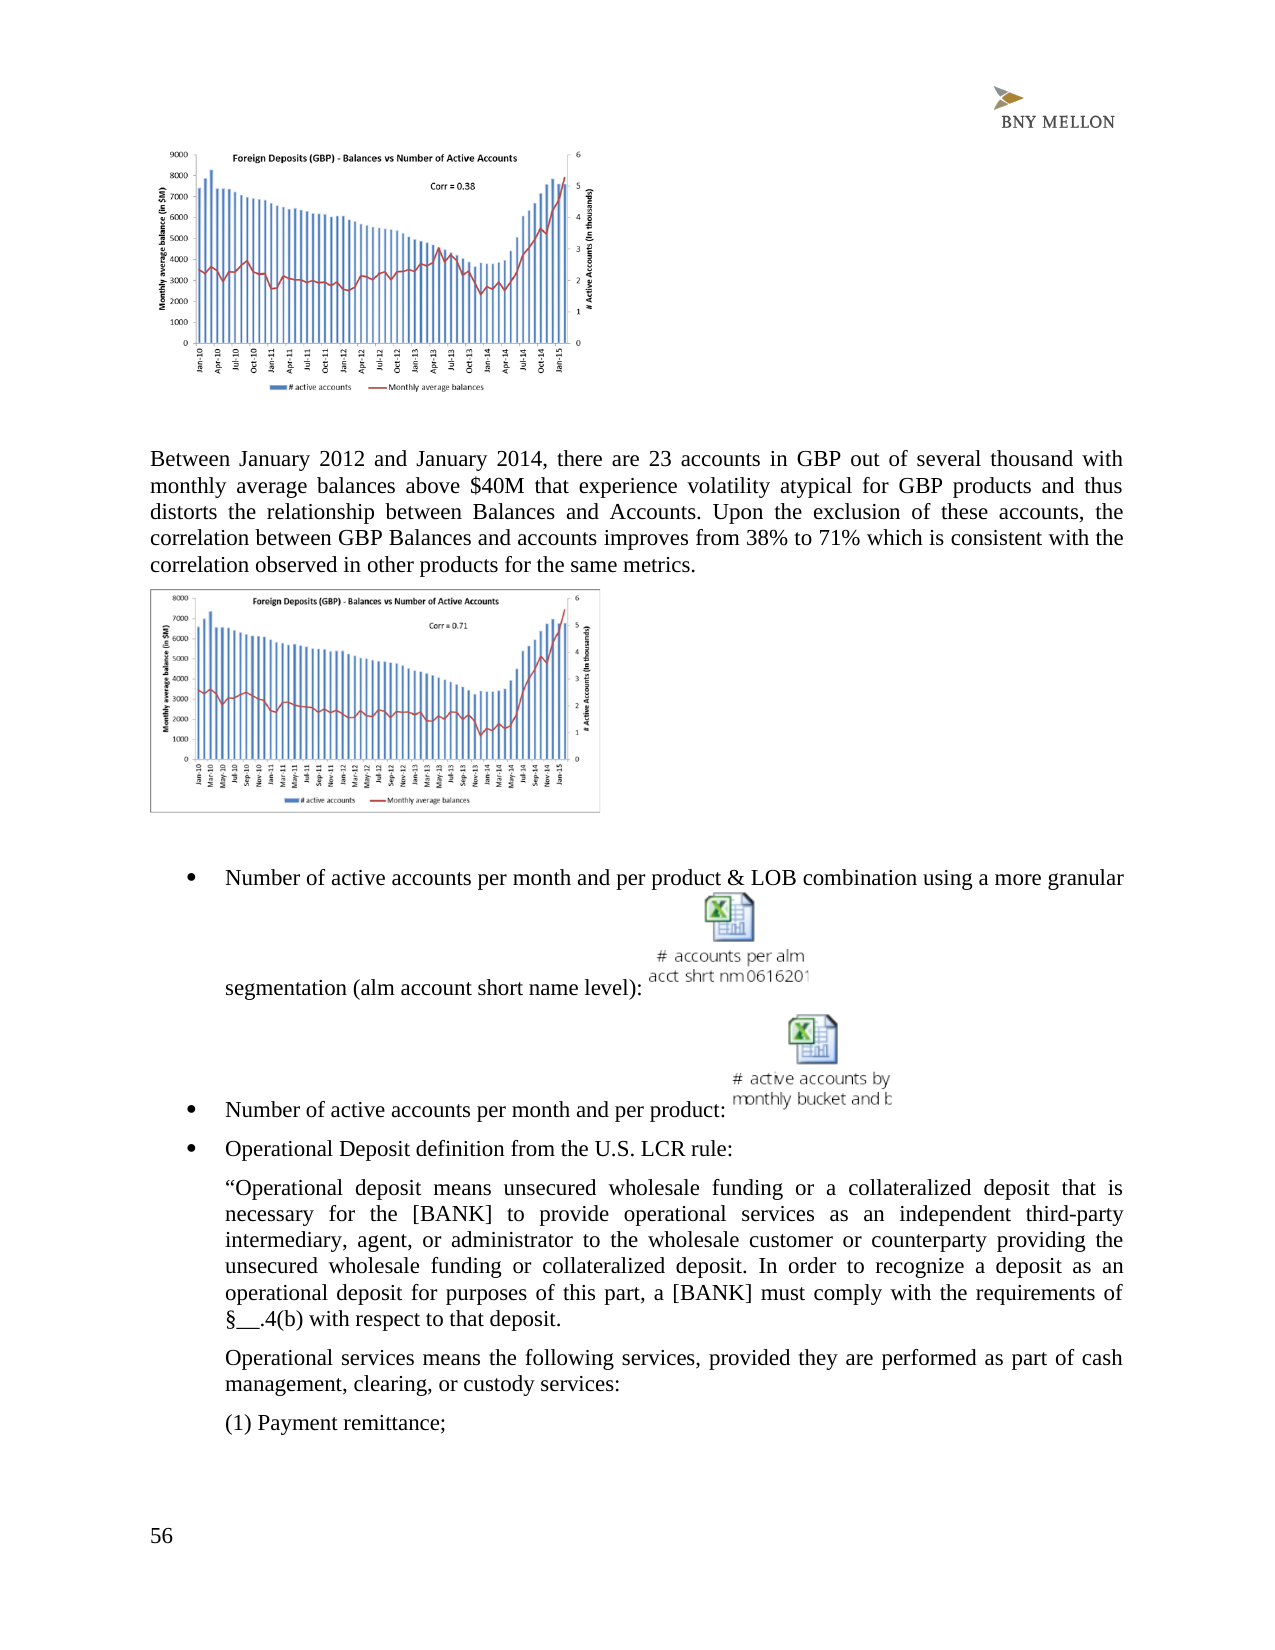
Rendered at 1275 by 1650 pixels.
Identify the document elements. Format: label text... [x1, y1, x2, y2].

list Operational services means the following services, provided they are performed as part of cash management, clearing, or custody services: [225, 1344, 1125, 1397]
list Number of active accounts per month and per product: [187, 1012, 1125, 1122]
list Number of active accounts per month and per product & LOB combination using a more granular segmentation (alm account short name level): [187, 864, 1125, 1000]
text Between January 2012 and January 2014, there are 23 accounts in GBP out of several thousand with monthly average balances above $40M that experience volatility atypical for GBP products and thus distorts the relationship between Balances and Accounts. Upon the exclusion of these accounts, the correlation between GBP Balances and accounts improves from 38% to 71% which is consistent with the correlation observed in other products for the same metrics. [150, 445, 1125, 577]
picture [982, 75, 1125, 140]
list “Operational deposit means unsecured wholesale funding or a collateralized deposit that is necessary for the [BANK] to provide operational services as an independent third-party intermediary, agent, or administrator to the wholesale customer or counterparty providing the unsecured wholesale funding or collateralized deposit. In order to recognize a deposit as an operational deposit for purposes of this part, a [BANK] must comply with the requirements of §__.4(b) with respect to that deposit. [225, 1173, 1125, 1332]
picture [150, 150, 598, 394]
list (1) Payment remittance; [225, 1409, 1125, 1436]
list Operational Deposit definition from the U.S. LCR rule: [187, 1135, 1125, 1161]
picture [150, 589, 600, 813]
